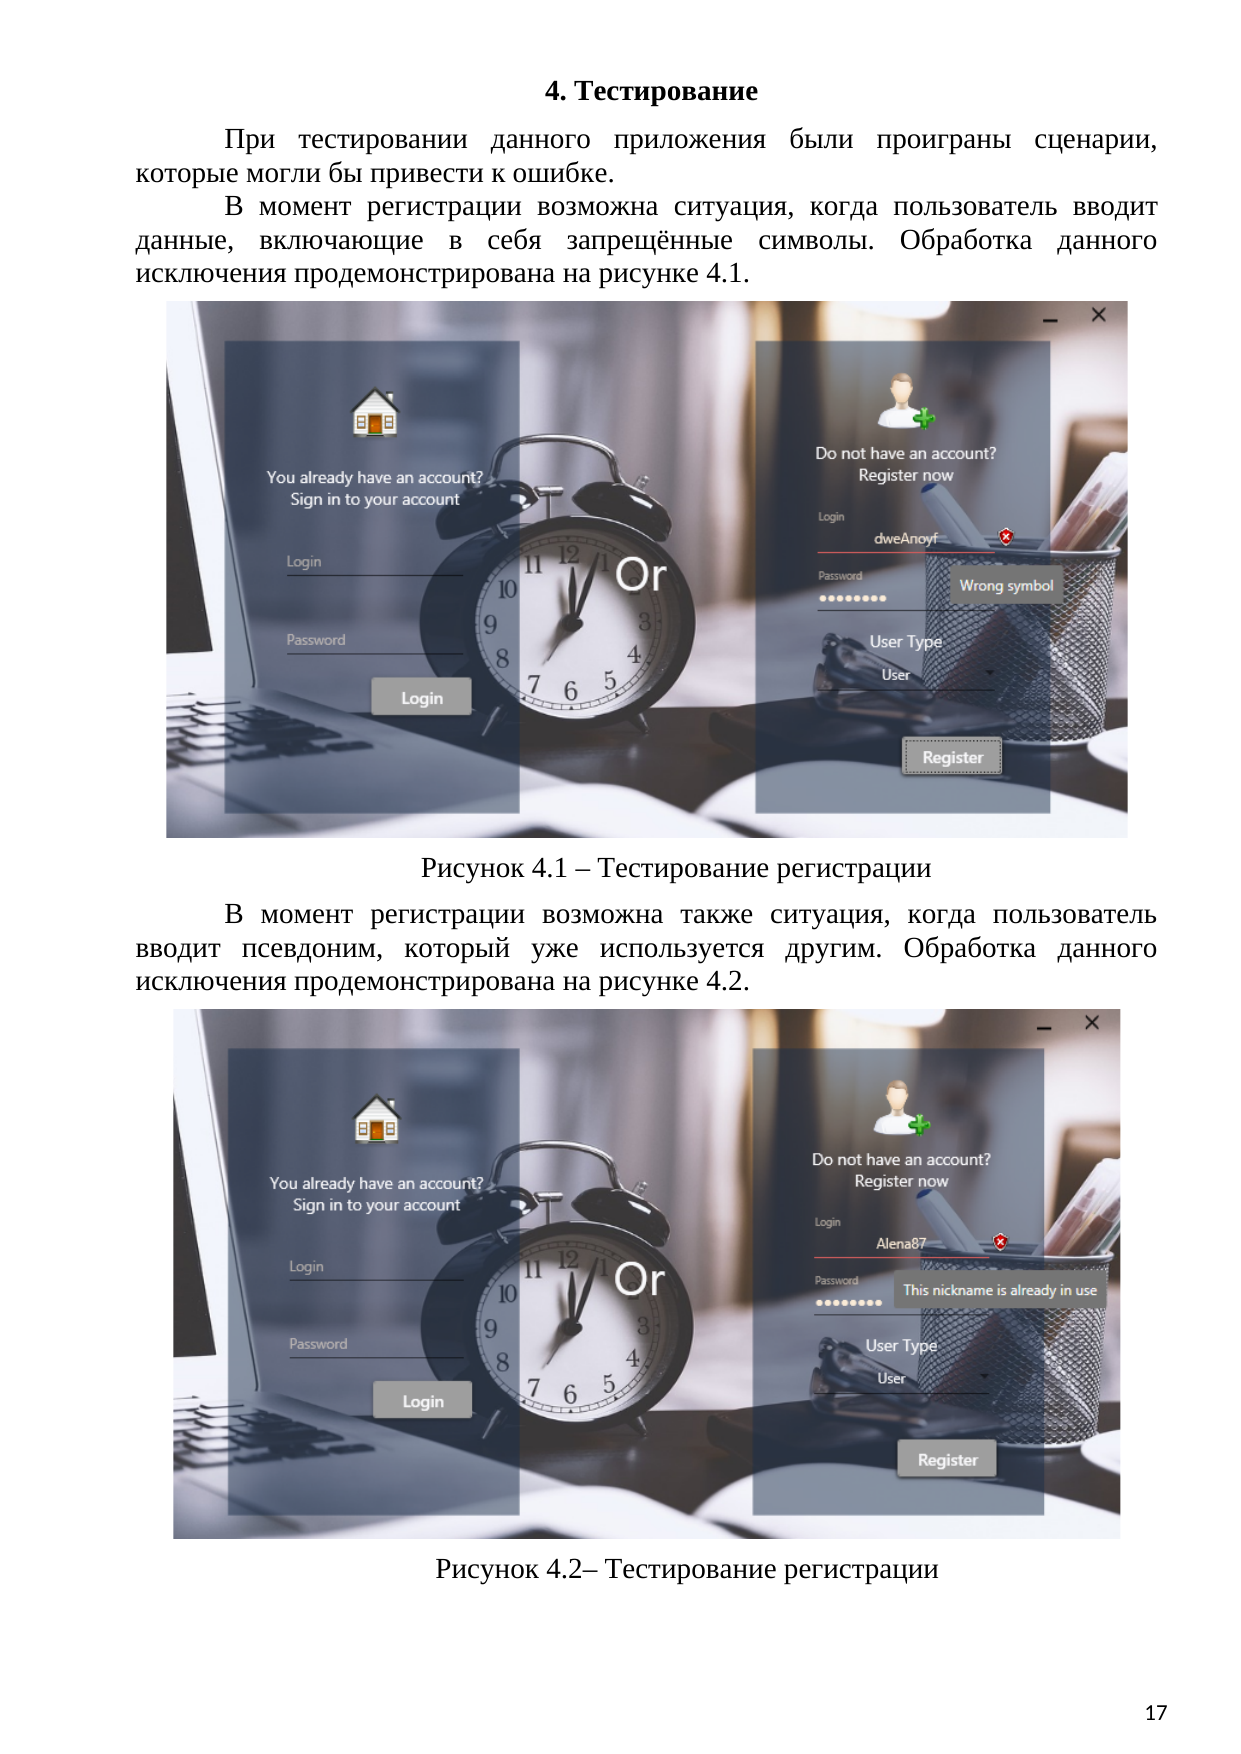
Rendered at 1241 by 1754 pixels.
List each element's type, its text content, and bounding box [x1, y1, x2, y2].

picture [173, 1009, 1121, 1539]
text При тестировании данного приложения были проиграны сценарии, которые могли бы привести к ошибке. [135, 121, 1158, 188]
subtitle 4. Тестирование [135, 73, 1167, 106]
picture [166, 301, 1128, 838]
text Рисунок 4.1 – Тестирование регистрации [135, 850, 1158, 884]
text В момент регистрации возможна ситуация, когда пользователь вводит данные, включающие в себя запрещённые символы. Обработка данного исключения продемонстрирована на рисунке 4.1. [135, 188, 1158, 289]
text Рисунок 4.2– Тестирование регистрации [135, 1551, 1158, 1585]
text В момент регистрации возможна также ситуация, когда пользователь вводит псевдоним, который уже используется другим. Обработка данного исключения продемонстрирована на рисунке 4.2. [135, 896, 1158, 997]
